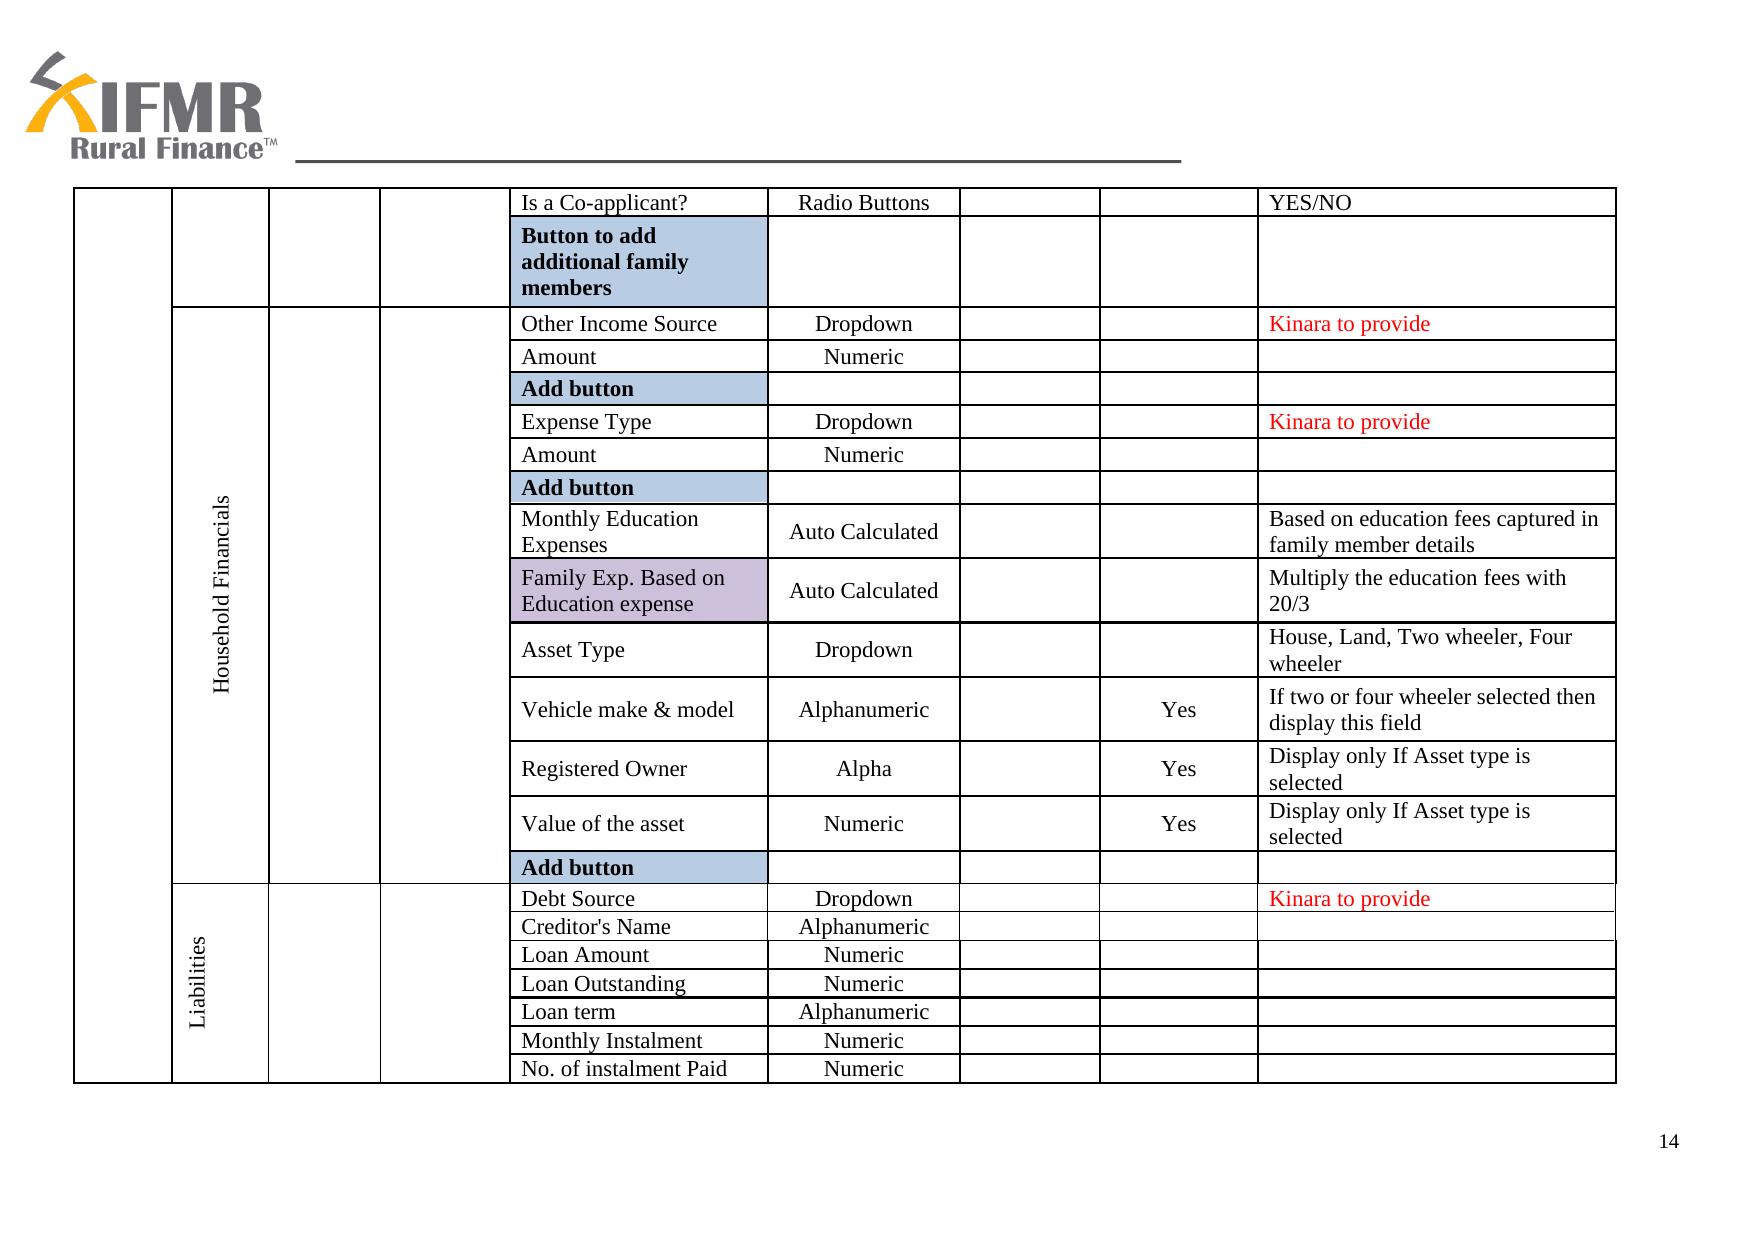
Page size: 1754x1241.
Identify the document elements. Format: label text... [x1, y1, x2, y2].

table_cell Family Exp. Based on Education expense [511, 559, 767, 621]
table_cell [1101, 217, 1257, 306]
table_cell Liabilities [173, 884, 268, 1082]
table_cell [961, 797, 1099, 850]
table_cell [1101, 189, 1257, 215]
table_cell [1259, 1055, 1615, 1082]
table_cell Numeric [769, 341, 959, 371]
table_cell [961, 1027, 1099, 1053]
table_cell [1259, 940, 1615, 968]
table_cell [961, 341, 1099, 371]
table_cell Add button [511, 472, 767, 502]
table_cell Amount [511, 439, 767, 470]
table_cell Display only If Asset type is selected [1259, 797, 1615, 850]
table_cell Debt Source [511, 884, 767, 911]
table_cell [961, 852, 1099, 883]
table_cell [1259, 852, 1615, 883]
table_cell [1101, 999, 1257, 1025]
table_cell Numeric [769, 797, 959, 850]
table_cell [1101, 1055, 1257, 1082]
table_cell [961, 505, 1099, 557]
table_cell [1259, 999, 1615, 1025]
picture [18, 45, 284, 166]
table_cell Radio Buttons [769, 189, 959, 215]
table_cell Button to add additional family members [511, 217, 767, 306]
table_cell House, Land, Two wheeler, Four wheeler [1259, 624, 1615, 676]
table_cell [769, 472, 959, 502]
table_cell [960, 884, 1099, 911]
table_cell Monthly Instalment [511, 1027, 767, 1053]
table_cell Other Income Source [511, 308, 767, 338]
table_cell [961, 217, 1099, 306]
table_cell [1259, 439, 1615, 470]
table_cell [1101, 373, 1257, 404]
table_cell No. of instalment Paid [511, 1055, 767, 1082]
table_cell Yes [1101, 742, 1257, 795]
table_cell [269, 884, 380, 1082]
table_cell Is a Co-applicant? [511, 189, 767, 215]
table_cell [961, 439, 1099, 470]
table_cell Loan term [511, 999, 767, 1025]
table_cell [961, 308, 1099, 338]
table_cell [961, 406, 1099, 437]
table_cell [769, 217, 959, 306]
table_cell Auto Calculated [769, 559, 959, 621]
table_cell [1101, 341, 1257, 371]
table_cell [961, 559, 1099, 621]
table_cell [961, 941, 1099, 968]
table_cell [1101, 852, 1257, 883]
table_cell [769, 852, 959, 883]
table_cell [961, 1055, 1099, 1082]
table_cell YES/NO [1259, 189, 1615, 215]
table_cell [381, 308, 509, 883]
table_cell Alphanumeric [769, 678, 959, 740]
table_cell Expense Type [511, 406, 767, 437]
table_cell [1100, 912, 1257, 939]
table_cell Numeric [769, 970, 959, 996]
table_cell Household Financials [173, 308, 268, 883]
table_cell [1101, 941, 1257, 968]
table_cell [961, 678, 1099, 740]
table_cell Creditor's Name [511, 912, 767, 939]
table_cell [961, 624, 1099, 676]
table_cell Based on education fees captured in family member details [1259, 505, 1615, 557]
table_cell If two or four wheeler selected then display this field [1259, 678, 1615, 740]
table_cell Yes [1101, 678, 1257, 740]
table_cell [961, 373, 1099, 404]
table_cell Numeric [769, 941, 959, 968]
table_cell Dropdown [769, 624, 959, 676]
table_cell Numeric [769, 1027, 959, 1053]
table_cell Yes [1101, 797, 1257, 850]
table_cell Alphanumeric [768, 912, 959, 939]
table_cell Dropdown [769, 308, 959, 338]
table_cell Kinara to provide [1258, 883, 1615, 911]
table_cell [381, 884, 509, 1082]
table_cell Value of the asset [511, 797, 767, 850]
table_cell Registered Owner [511, 742, 767, 795]
table_cell Kinara to provide [1259, 308, 1615, 338]
table_cell [1259, 341, 1615, 371]
table_cell [1101, 505, 1257, 557]
table_cell [961, 742, 1099, 795]
table_cell Monthly Education Expenses [511, 505, 767, 557]
table_cell Auto Calculated [769, 505, 959, 557]
table_cell Alphanumeric [769, 999, 959, 1025]
table_cell Display only If Asset type is selected [1259, 742, 1615, 795]
table_cell [1101, 1027, 1257, 1053]
table_cell [961, 472, 1099, 502]
table_cell Amount [511, 341, 767, 371]
table_cell [1259, 217, 1615, 306]
table_cell [1101, 472, 1257, 502]
table_cell [1101, 559, 1257, 621]
table_cell [1101, 439, 1257, 470]
table_cell [961, 189, 1099, 215]
table_cell [961, 999, 1099, 1025]
table_cell Loan Amount [511, 941, 767, 968]
table_cell Dropdown [768, 884, 959, 911]
table_cell [1100, 884, 1257, 911]
table_cell Add button [511, 373, 767, 404]
table_cell [769, 373, 959, 404]
table_cell [1101, 406, 1257, 437]
table_cell [270, 308, 379, 883]
table_cell Alpha [769, 742, 959, 795]
table_cell Loan Outstanding [511, 970, 767, 996]
table_cell [1101, 308, 1257, 338]
table_cell Vehicle make & model [511, 678, 767, 740]
table_cell [961, 970, 1099, 996]
table_cell Kinara to provide [1259, 406, 1615, 437]
table_cell [960, 912, 1099, 939]
table_cell Multiply the education fees with 20/3 [1259, 559, 1615, 621]
table_cell Add button [511, 852, 767, 883]
table_cell [1101, 970, 1257, 996]
table_cell [1259, 373, 1615, 404]
table_cell [1259, 472, 1615, 502]
table_cell [1259, 970, 1615, 996]
table_cell [1258, 911, 1615, 939]
table_cell [1101, 624, 1257, 676]
table_cell Numeric [769, 439, 959, 470]
table_cell Dropdown [769, 406, 959, 437]
table_cell Asset Type [511, 624, 767, 676]
table_cell [1259, 1027, 1615, 1053]
table_cell Numeric [769, 1055, 959, 1082]
